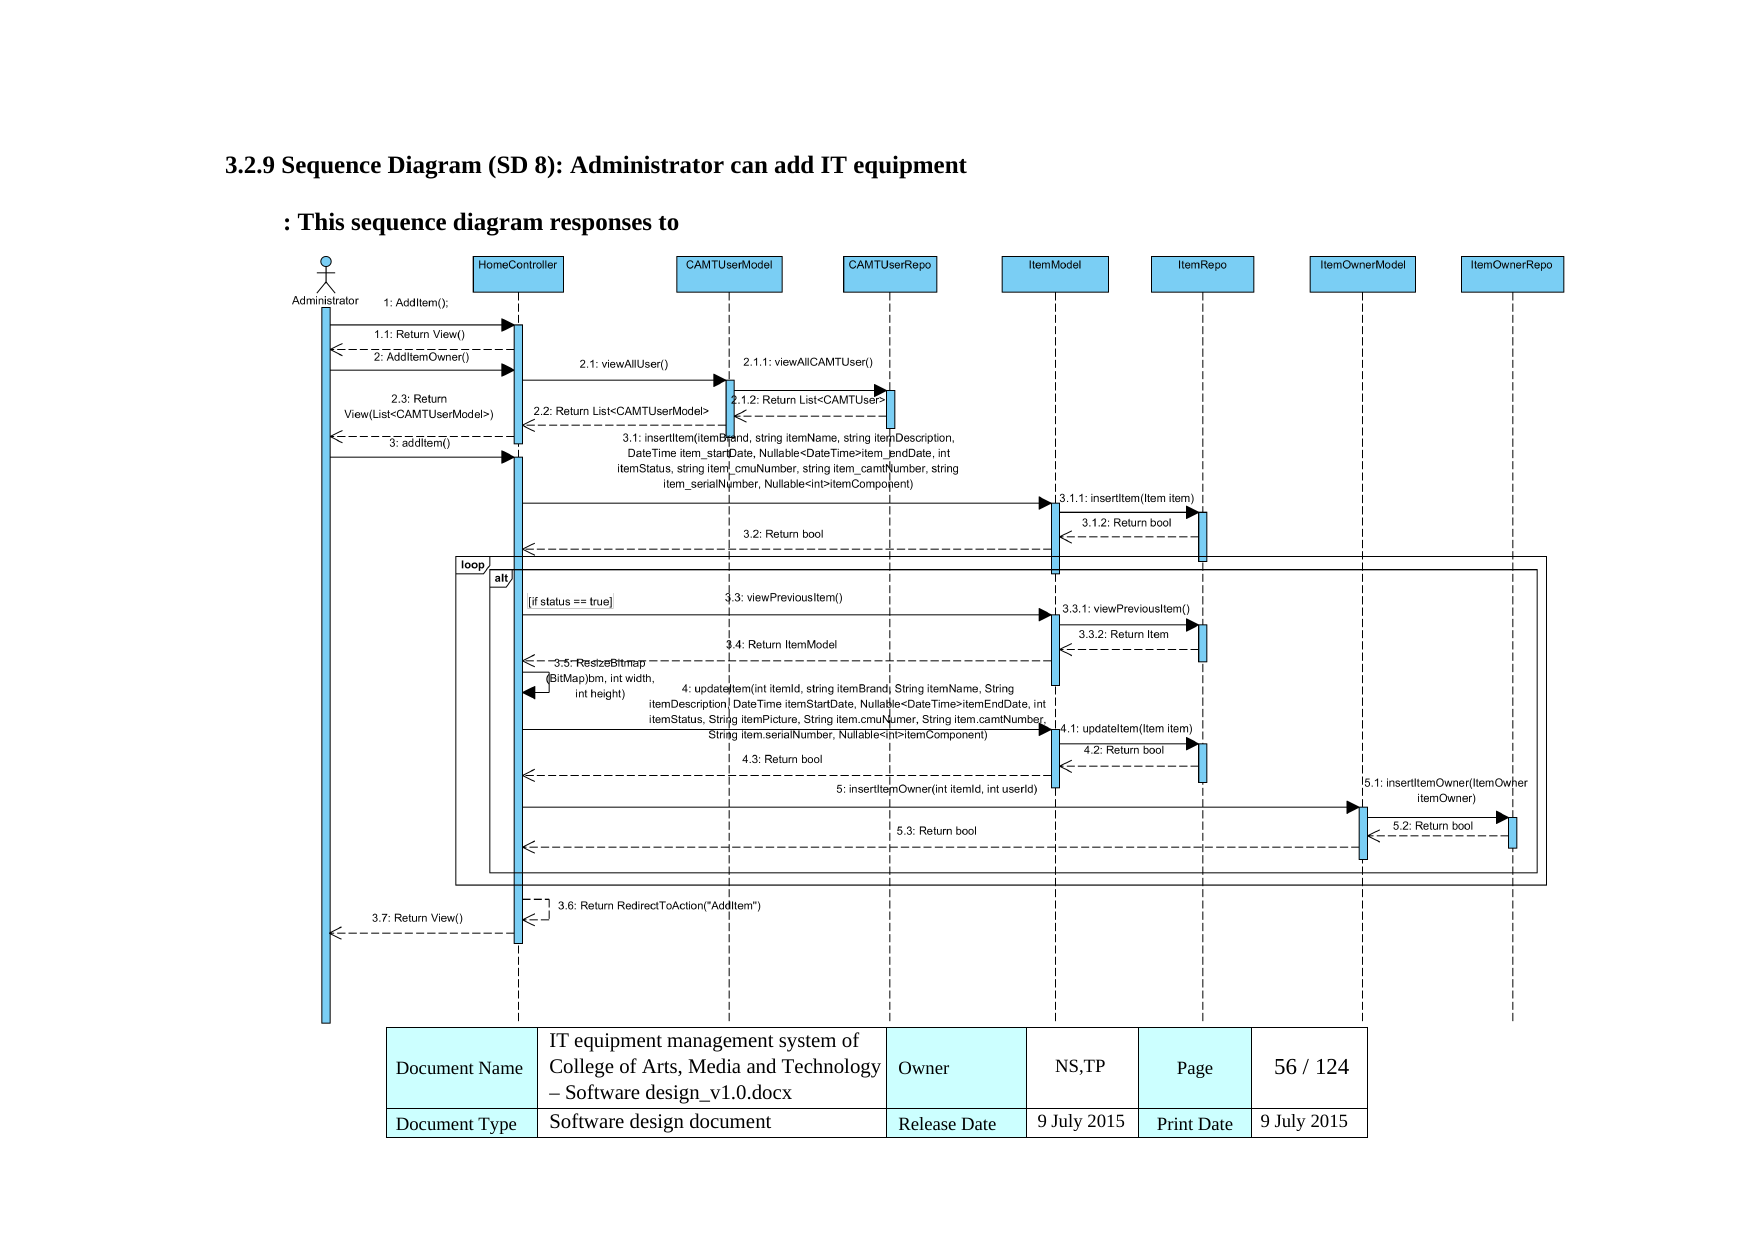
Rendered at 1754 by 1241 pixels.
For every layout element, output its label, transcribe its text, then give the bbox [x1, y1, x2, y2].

text 3.2.9 Sequence Diagram (SD 8): Administrator can add IT equipment [150, 150, 1604, 179]
picture [281, 254, 1569, 1028]
text : This sequence diagram responses to [225, 207, 1604, 236]
